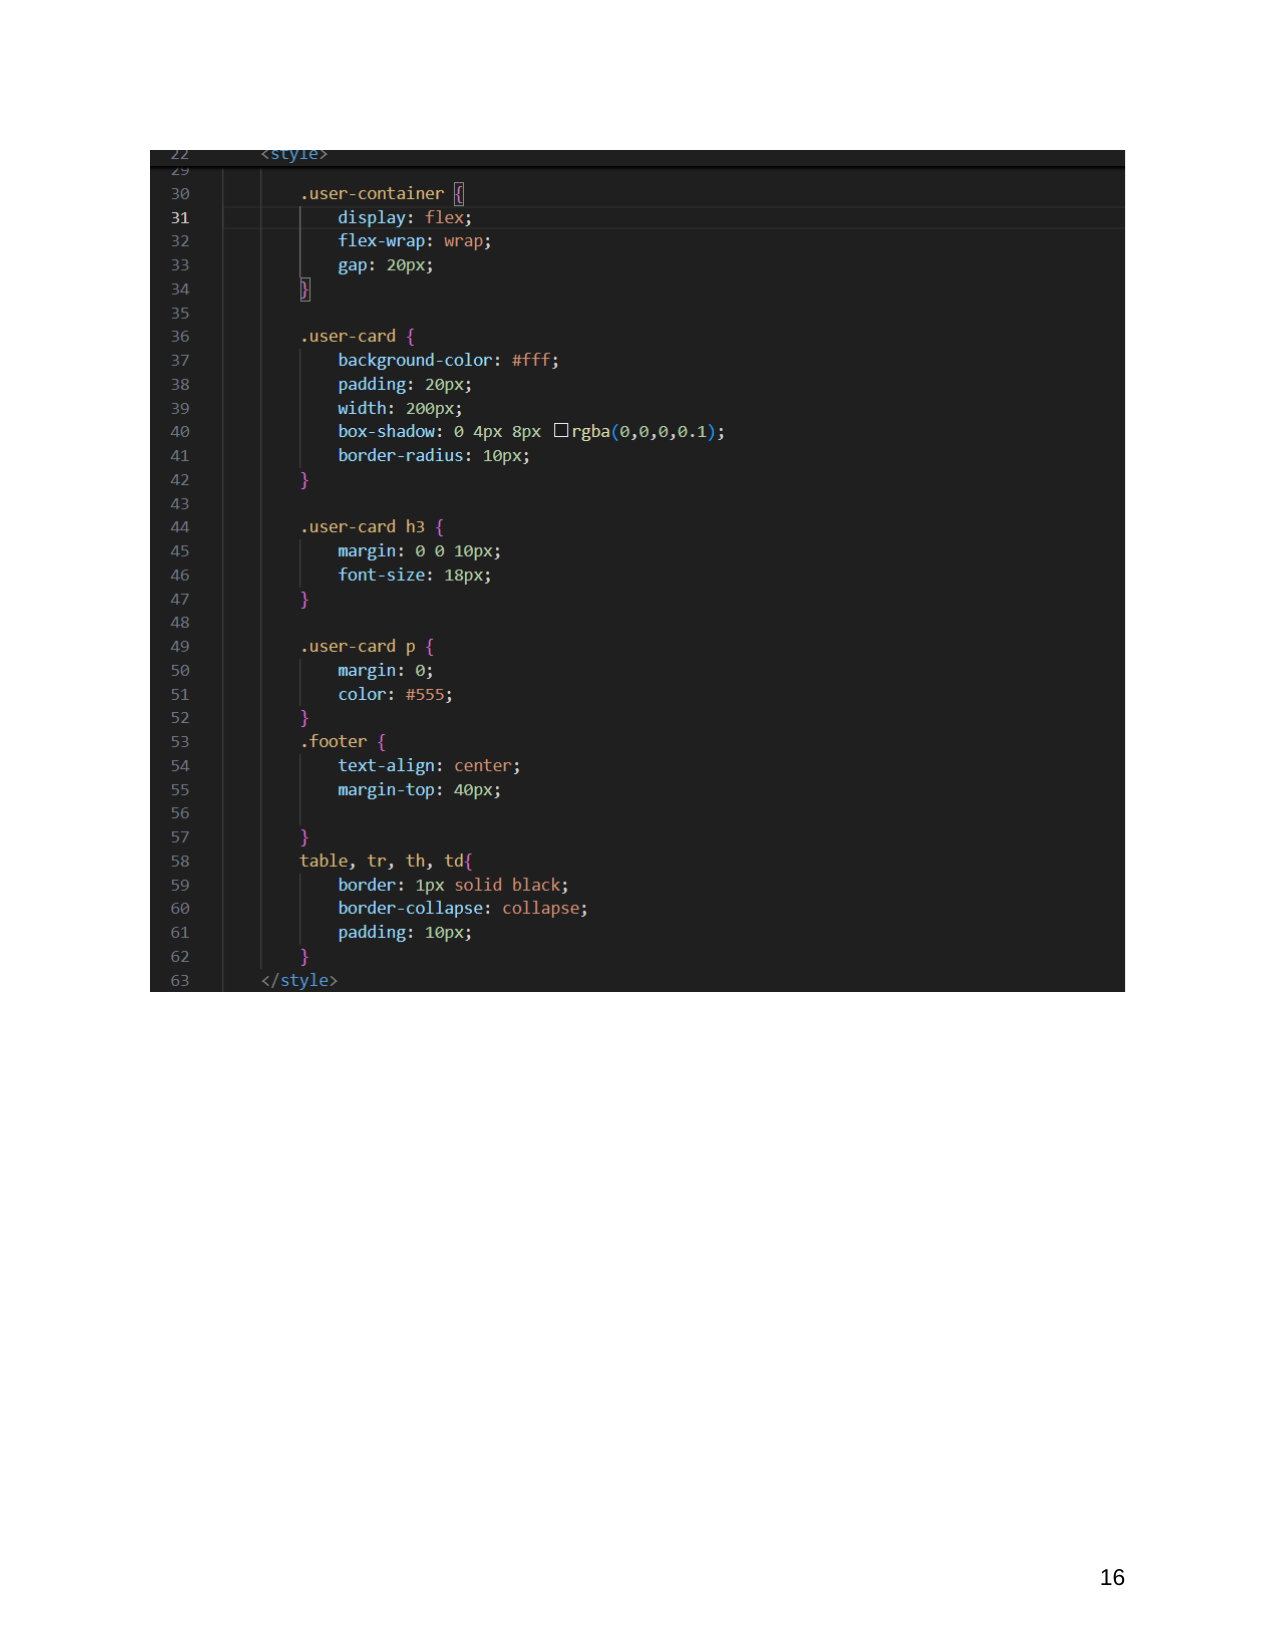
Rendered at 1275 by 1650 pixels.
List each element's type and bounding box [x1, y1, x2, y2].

picture [150, 150, 1125, 992]
